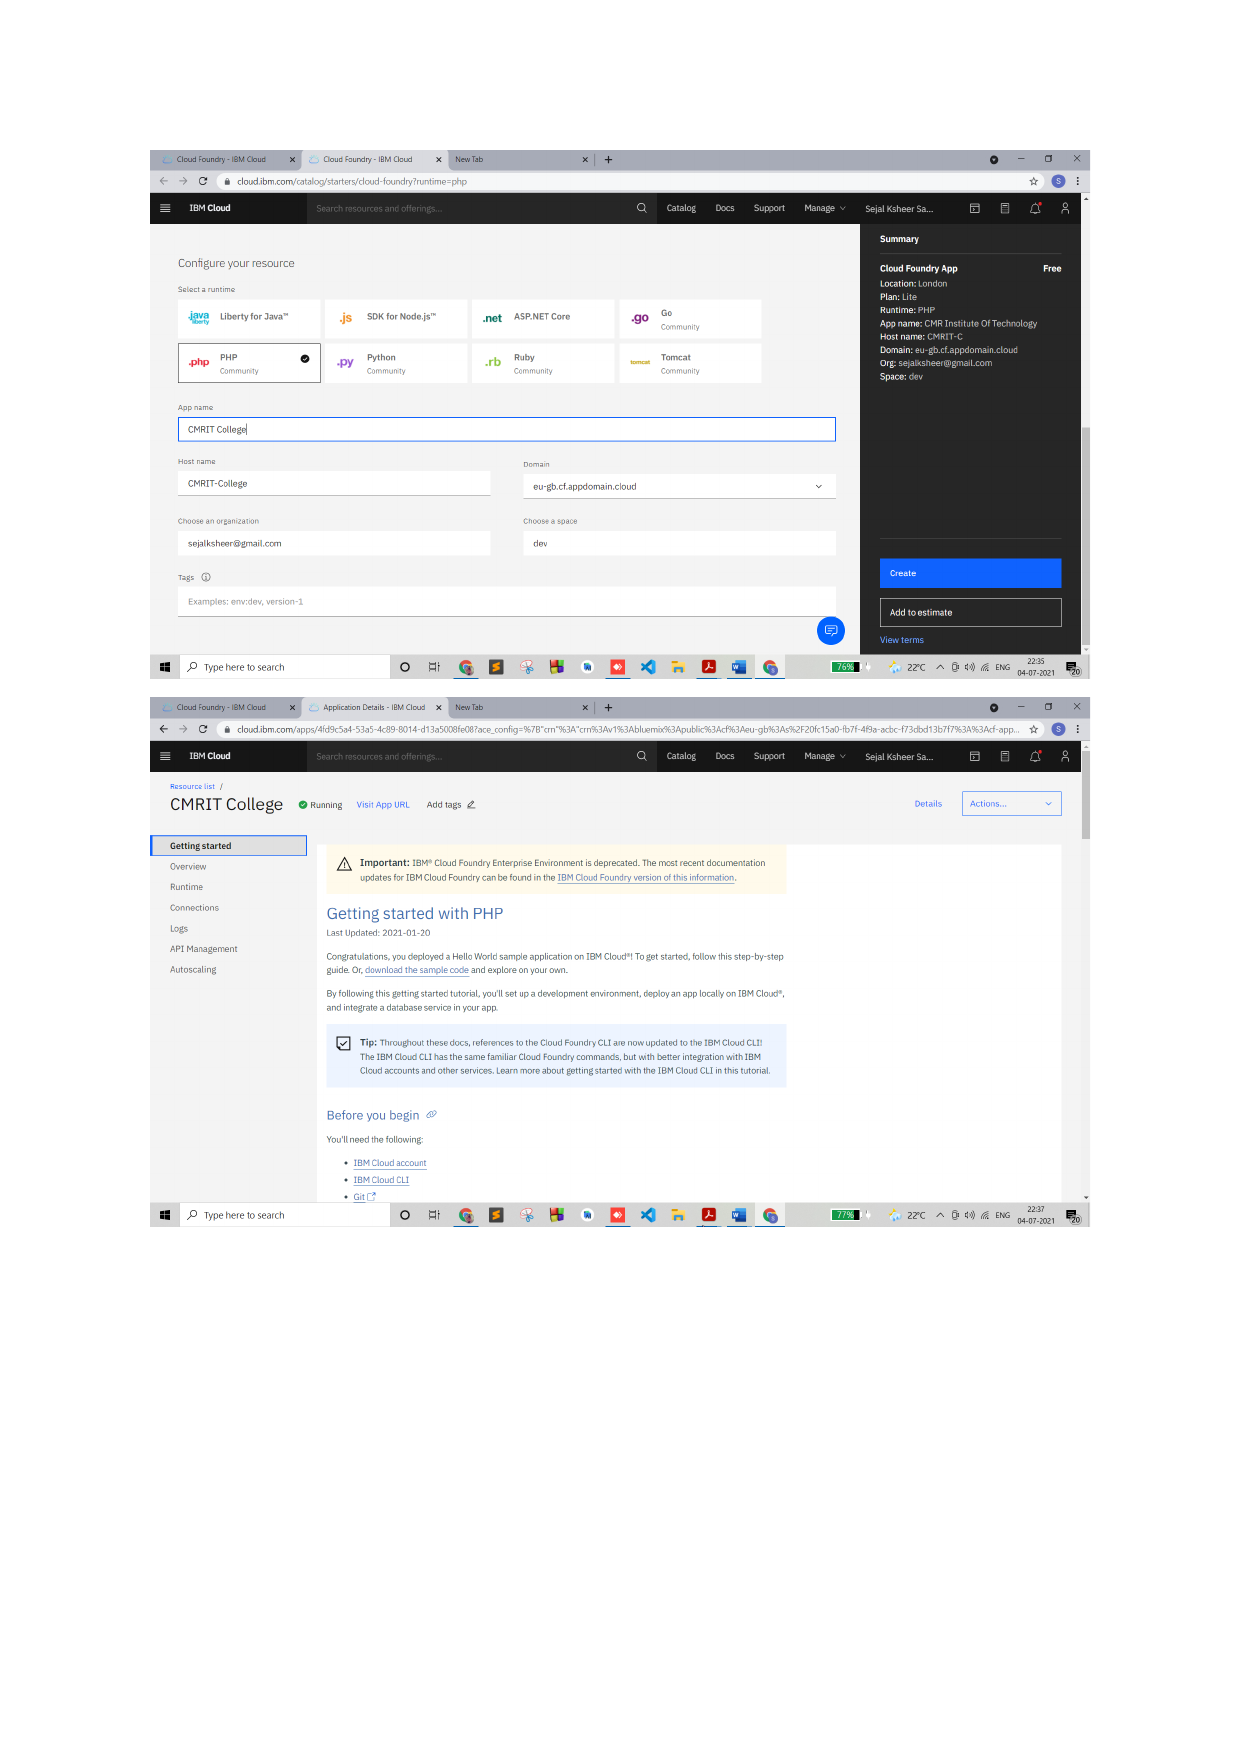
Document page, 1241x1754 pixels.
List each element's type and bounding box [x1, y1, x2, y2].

picture [150, 150, 1091, 679]
picture [150, 697, 1091, 1227]
